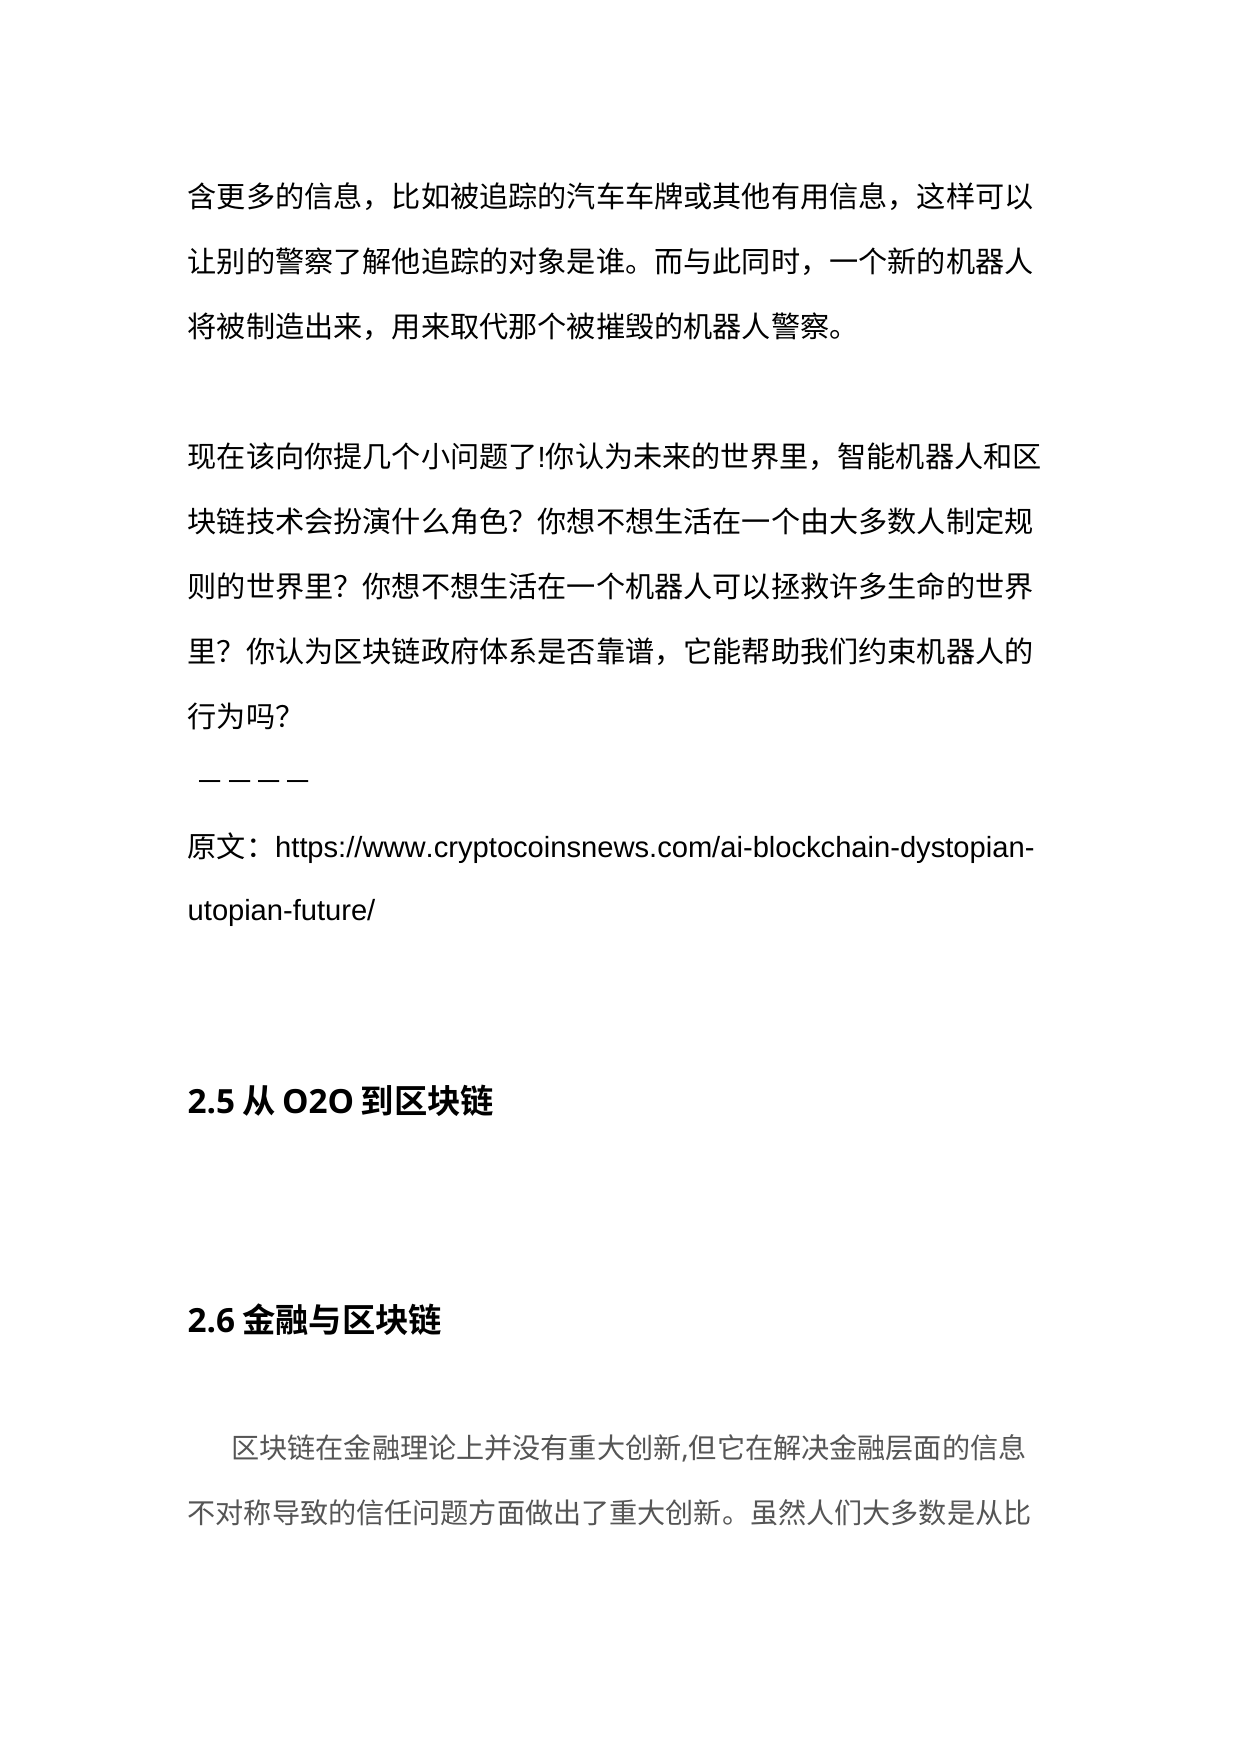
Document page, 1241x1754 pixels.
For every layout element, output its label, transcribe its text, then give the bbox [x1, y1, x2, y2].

subtitle 2.6金融与区块链 [187, 1286, 1053, 1351]
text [187, 1413, 1053, 1543]
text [187, 162, 1053, 942]
subtitle 2.5从O2O到区块链 [187, 1067, 1053, 1132]
